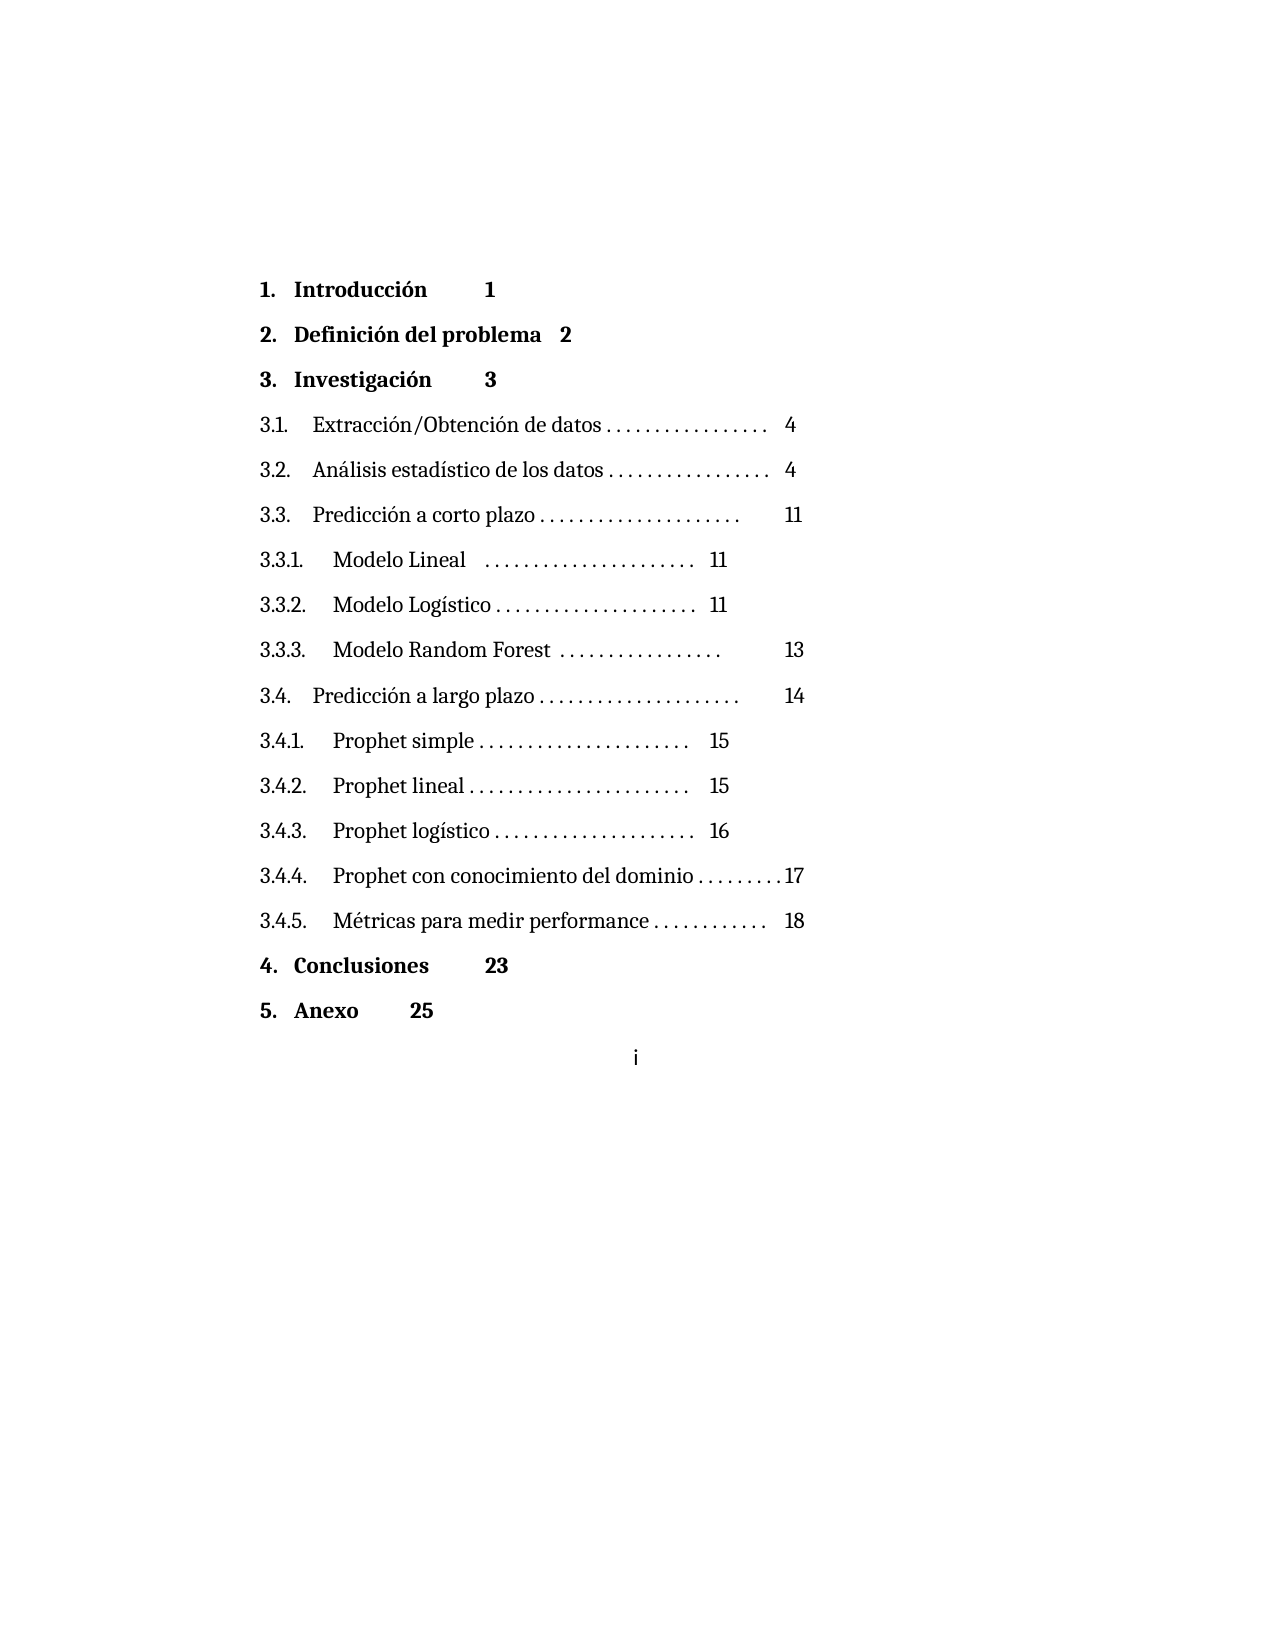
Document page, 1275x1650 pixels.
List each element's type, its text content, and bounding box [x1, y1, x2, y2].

list Predicción a corto plazo . . . . . . . . . . . . . . . . . . . . . 11 [260, 502, 947, 528]
list Análisis estadístico de los datos . . . . . . . . . . . . . . . . . 4 [260, 457, 947, 483]
list Prophet simple . . . . . . . . . . . . . . . . . . . . . . 15 [260, 727, 947, 754]
list Conclusiones 23 [260, 953, 947, 979]
text i [324, 1043, 947, 1071]
list Métricas para medir performance . . . . . . . . . . . . 18 [260, 908, 947, 934]
list Investigación 3 [260, 367, 947, 393]
list Definición del problema 2 [260, 322, 947, 348]
list Modelo Random Forest . . . . . . . . . . . . . . . . . 13 [260, 637, 947, 664]
list Modelo Lineal . . . . . . . . . . . . . . . . . . . . . . 11 [260, 547, 947, 573]
list Prophet con conocimiento del dominio . . . . . . . . . 17 [260, 863, 947, 889]
list Predicción a largo plazo . . . . . . . . . . . . . . . . . . . . . 14 [260, 682, 947, 709]
list Prophet lineal . . . . . . . . . . . . . . . . . . . . . . . 15 [260, 773, 947, 799]
list Extracción/Obtención de datos . . . . . . . . . . . . . . . . . 4 [260, 412, 947, 438]
list Anexo 25 [260, 998, 947, 1024]
list Introducción 1 [260, 276, 947, 303]
list Prophet logístico . . . . . . . . . . . . . . . . . . . . . 16 [260, 818, 947, 844]
list Modelo Logístico . . . . . . . . . . . . . . . . . . . . . 11 [260, 592, 947, 618]
